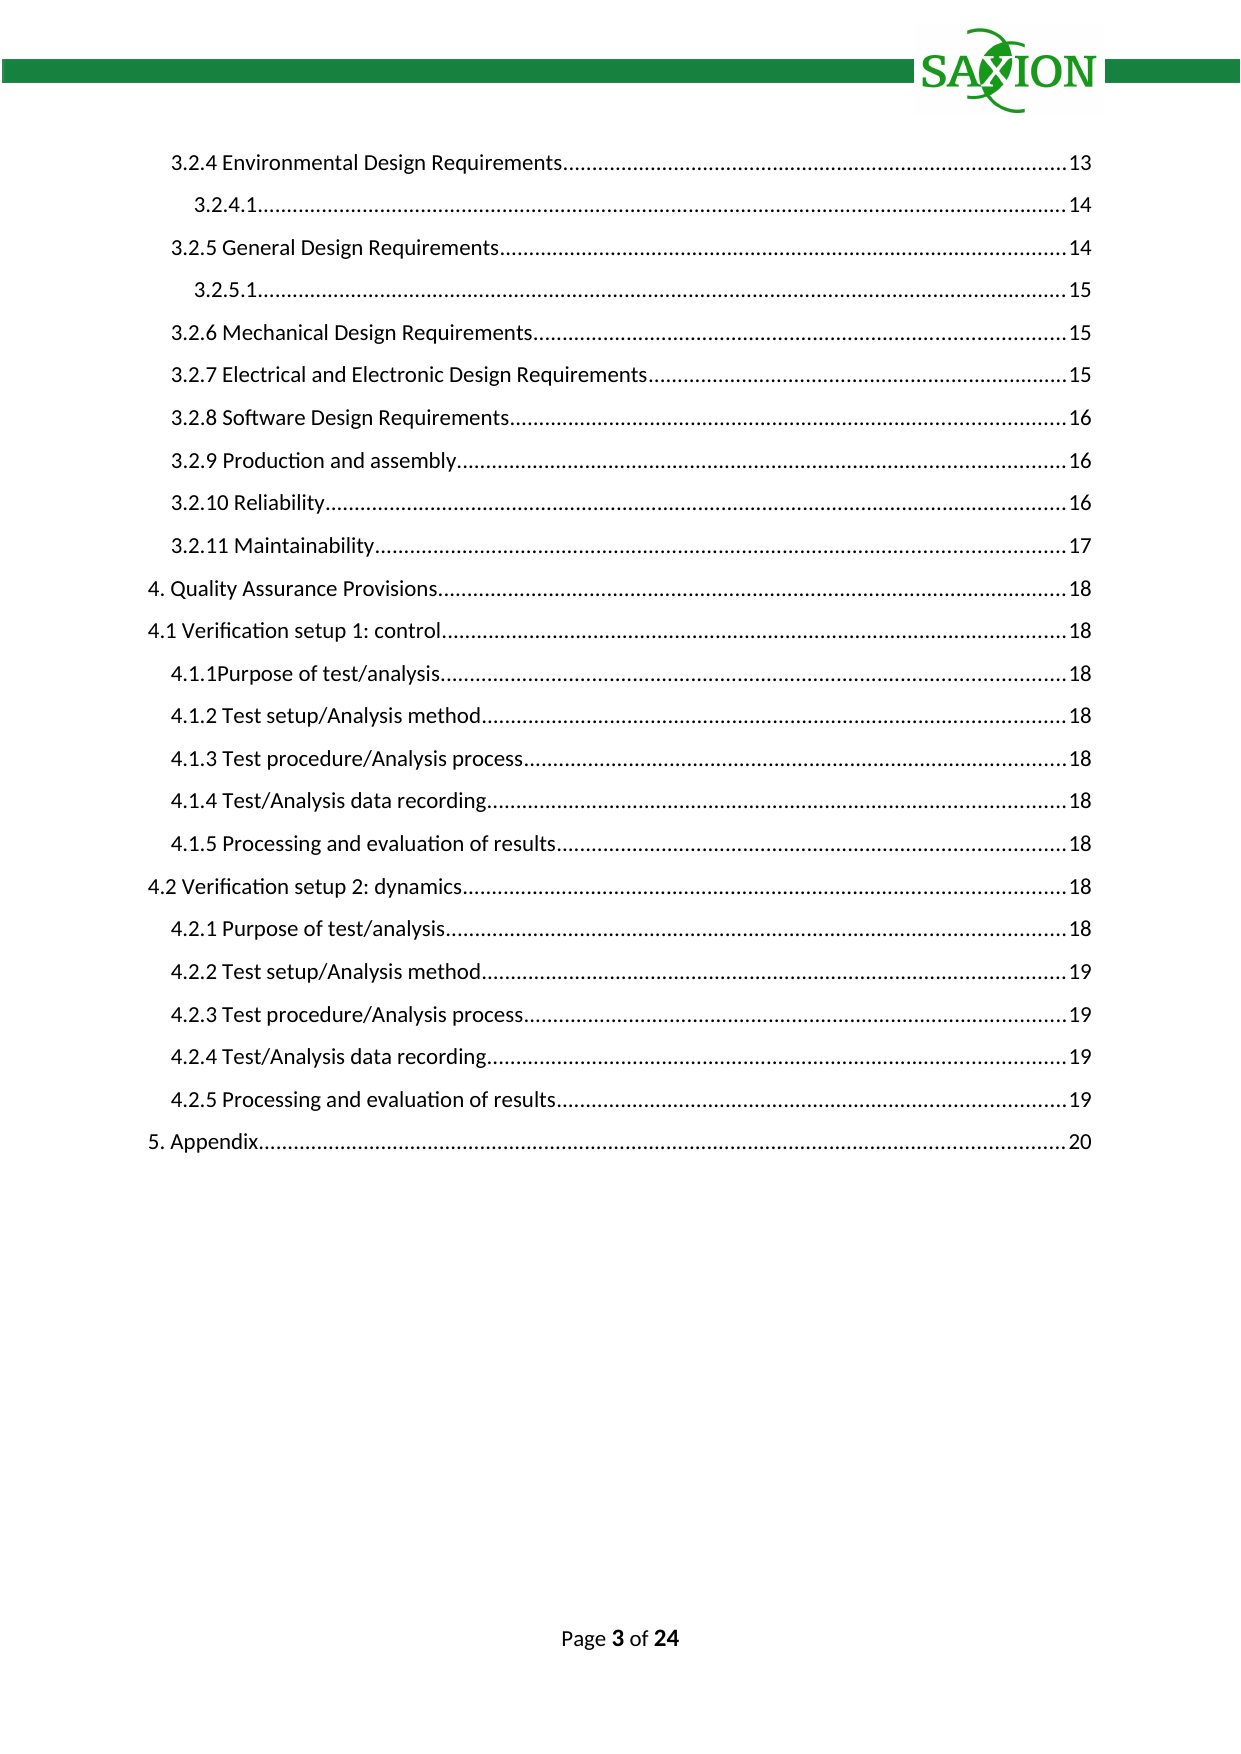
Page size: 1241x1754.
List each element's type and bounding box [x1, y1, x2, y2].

picture [2, 24, 1240, 117]
